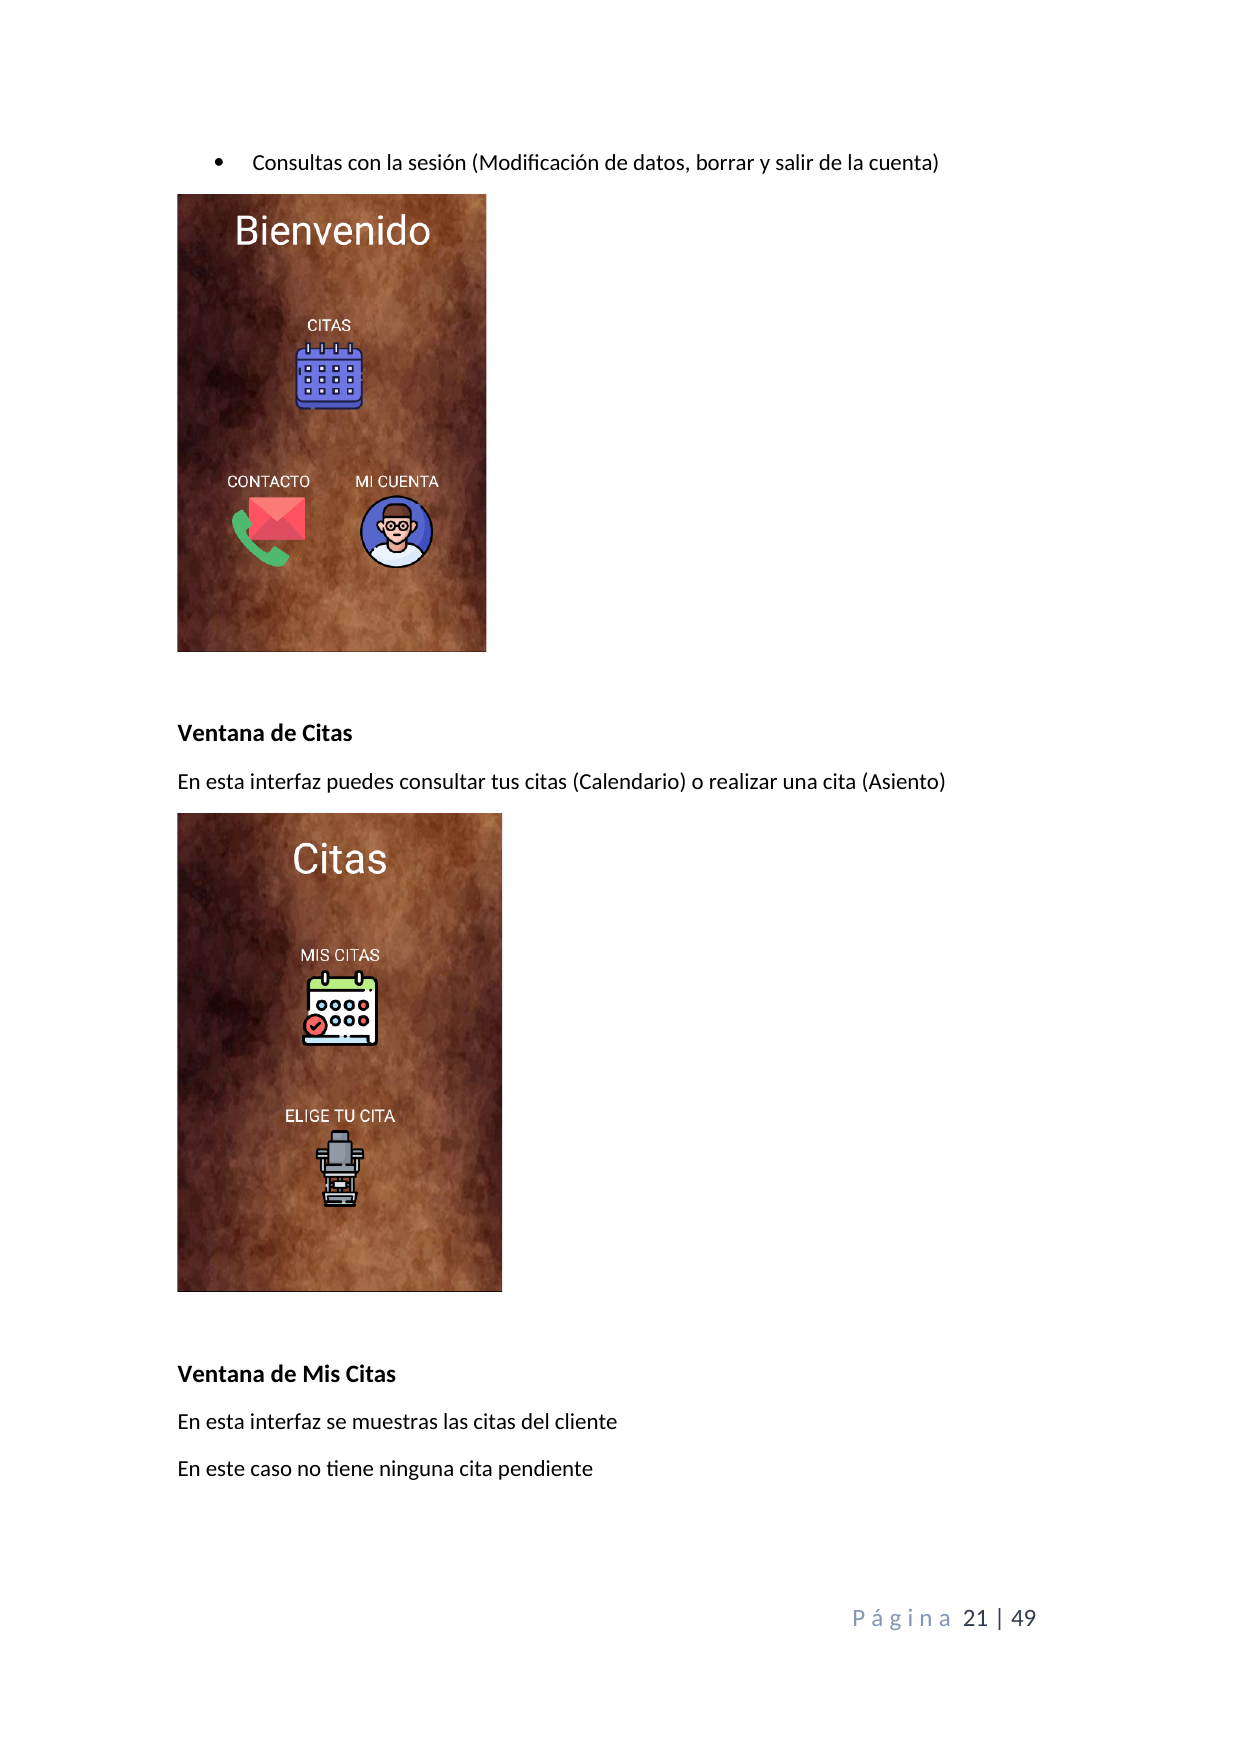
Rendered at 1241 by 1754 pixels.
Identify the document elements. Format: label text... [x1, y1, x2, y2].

text En esta interfaz puedes consultar tus citas (Calendario) o realizar una cita (Asiento) [177, 767, 1063, 795]
subtitle Ventana de Mis Citas [177, 1358, 1063, 1388]
list Consultas con la sesión (Modificación de datos, borrar y salir de la cuenta) [215, 148, 1063, 176]
text En esta interfaz se muestras las citas del cliente [177, 1407, 1063, 1435]
picture [177, 813, 503, 1292]
text En este caso no tiene ninguna cita pendiente [177, 1454, 1063, 1482]
subtitle Ventana de Citas [177, 717, 1063, 748]
picture [177, 194, 487, 652]
